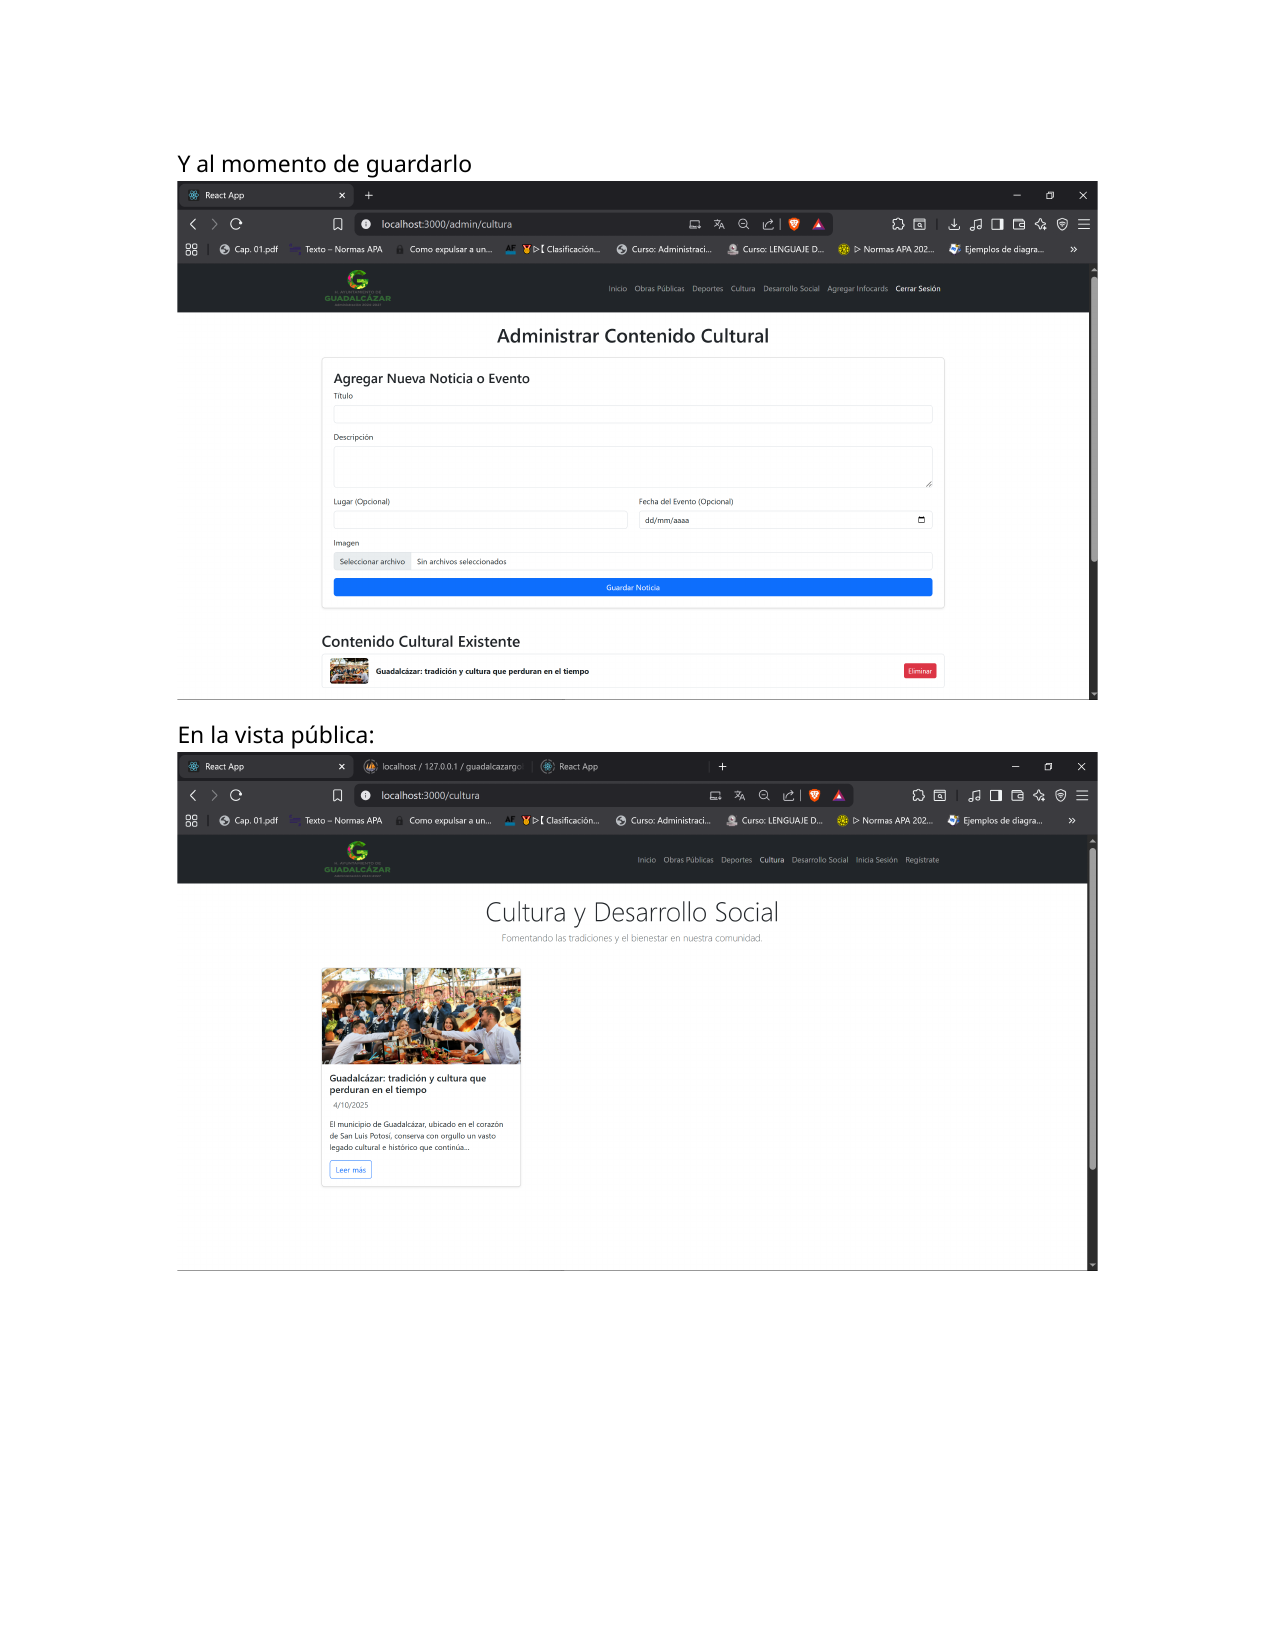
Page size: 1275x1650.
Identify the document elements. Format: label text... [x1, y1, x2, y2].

text En la vista pública: [177, 719, 1098, 752]
picture [177, 752, 1098, 1271]
picture [177, 181, 1098, 700]
text Y al momento de guardarlo [177, 148, 1098, 181]
